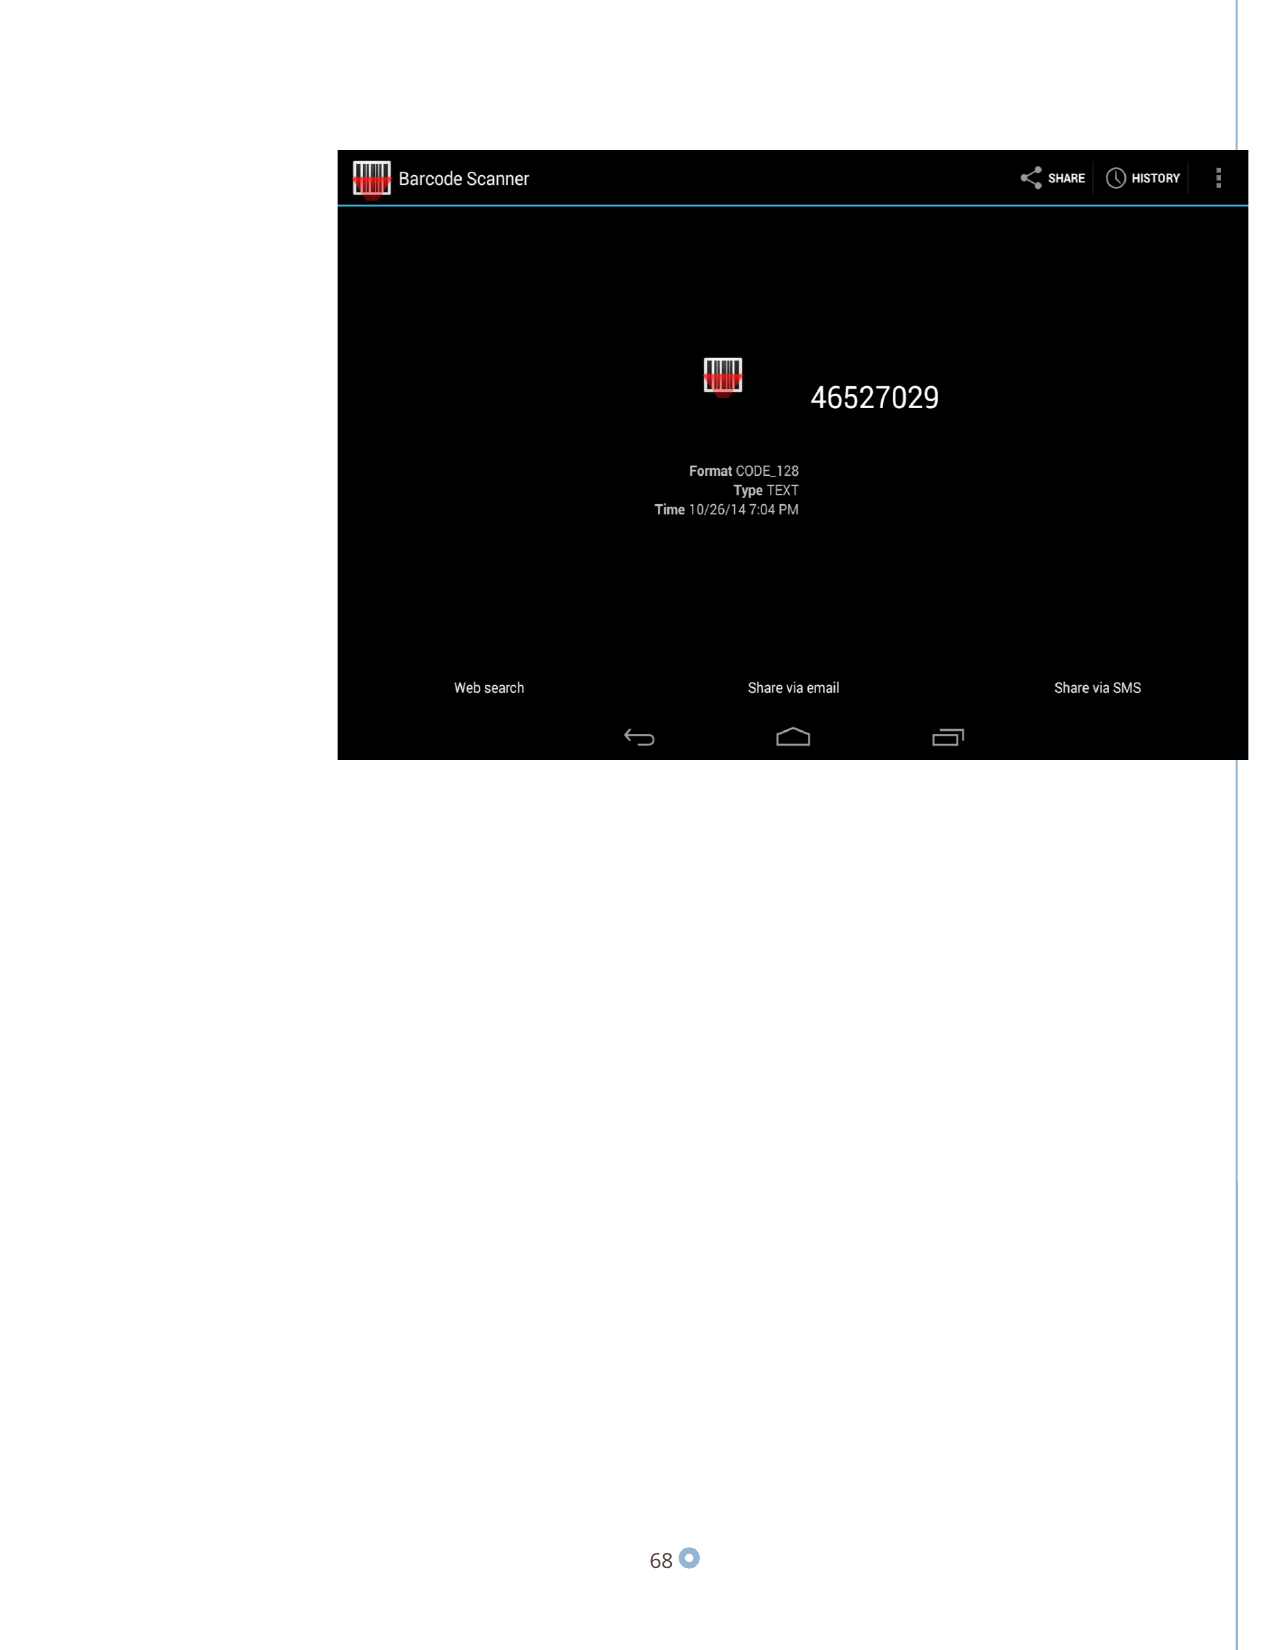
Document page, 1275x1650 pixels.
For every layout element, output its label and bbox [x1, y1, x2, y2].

picture [337, 150, 1249, 760]
